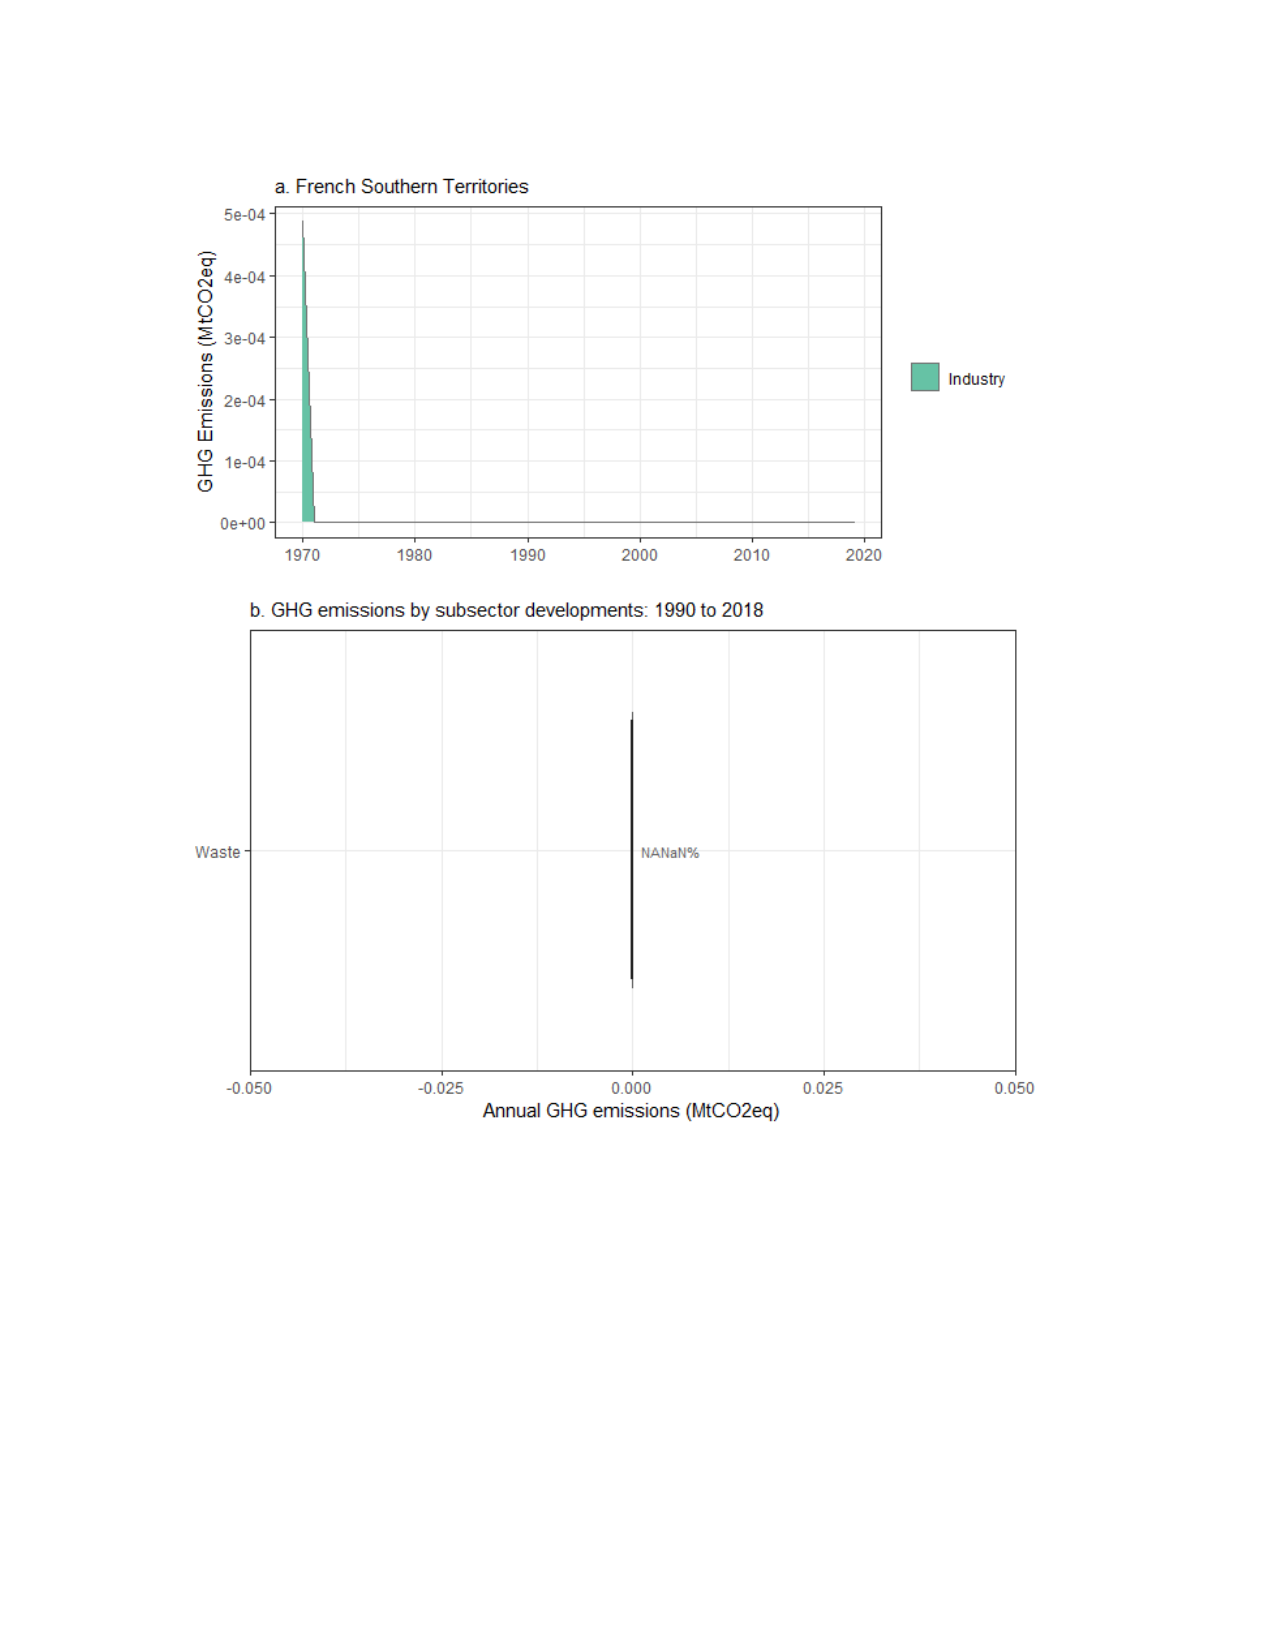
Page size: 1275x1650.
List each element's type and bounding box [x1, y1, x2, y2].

picture [168, 150, 1044, 1150]
